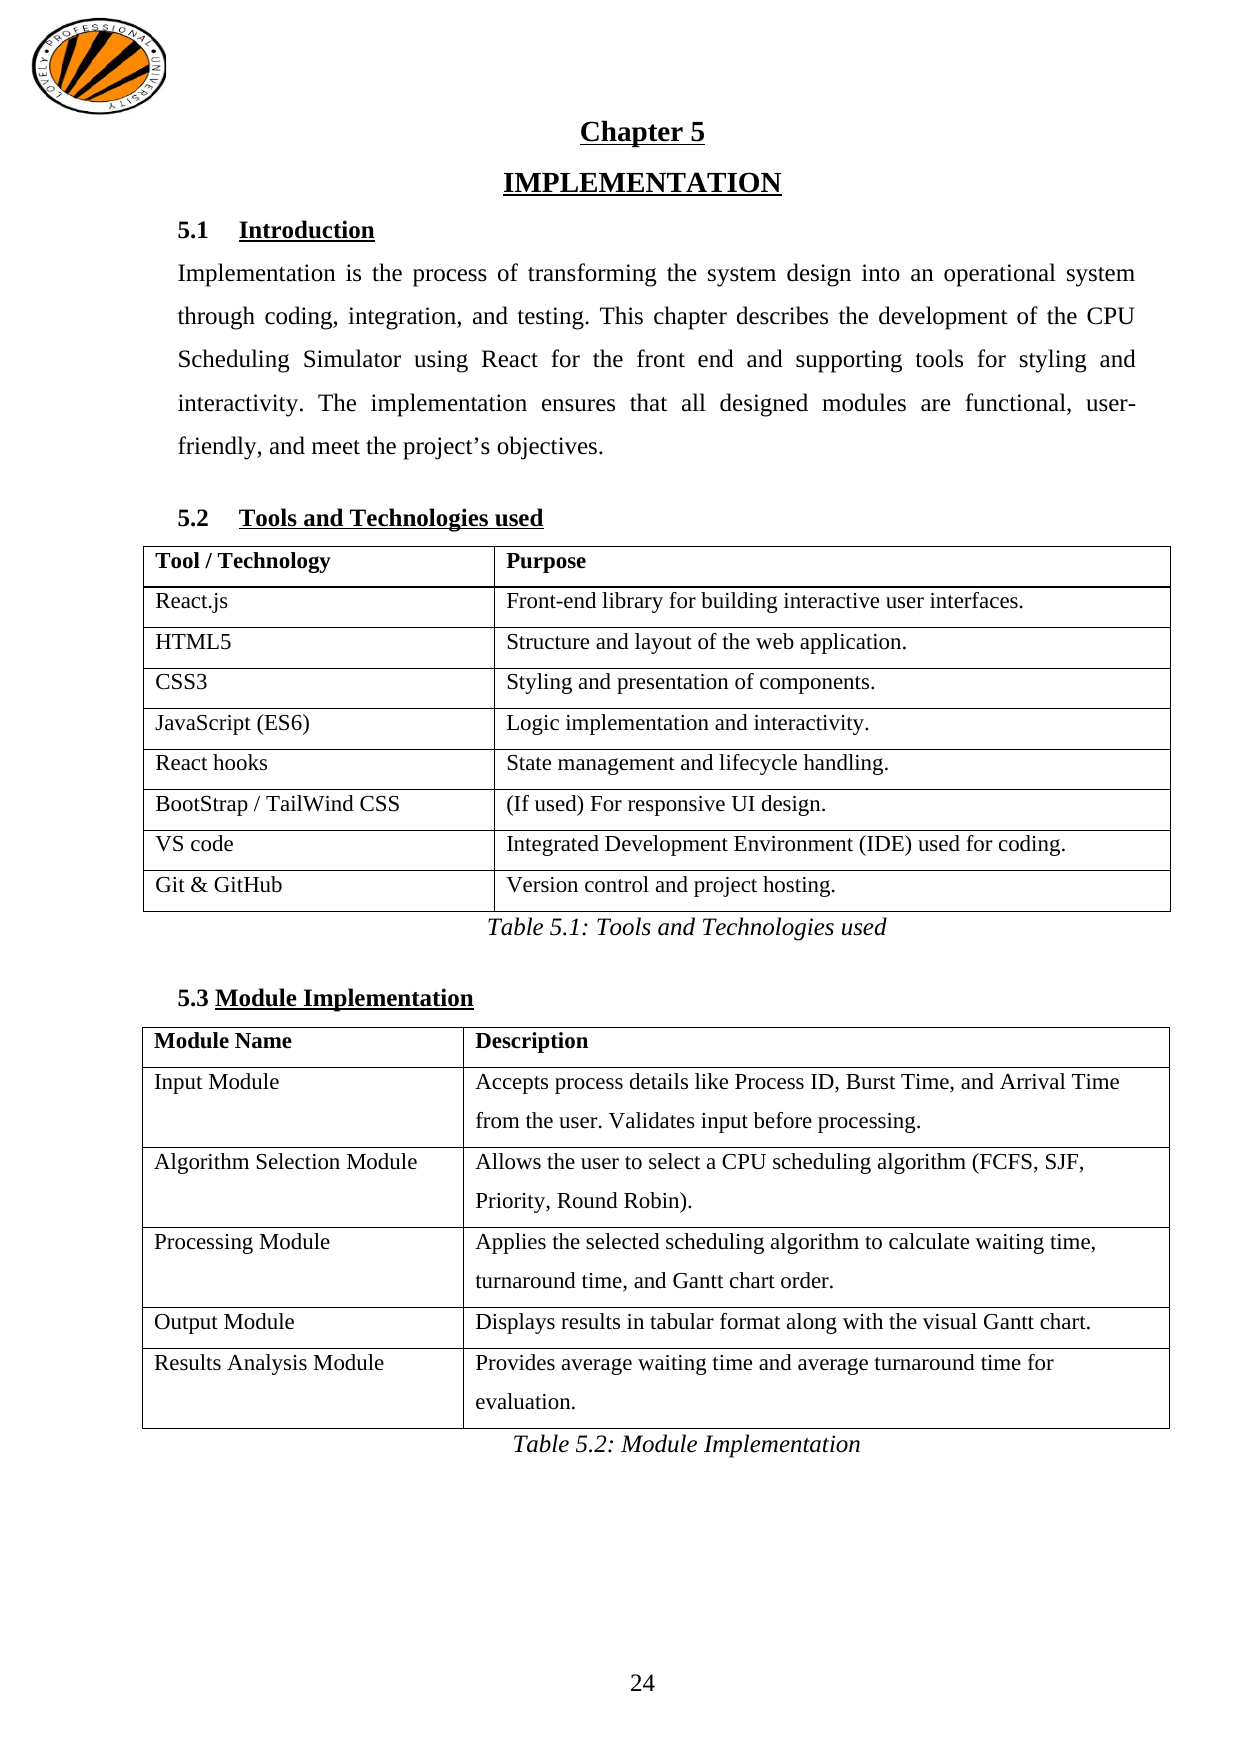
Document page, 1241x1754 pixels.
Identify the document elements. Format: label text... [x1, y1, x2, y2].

text Implementation is the process of transforming the system design into an operational system through coding, integration, and testing. This chapter describes the development of the CPU Scheduling Simulator using React for the front end and supporting tools for styling and interactivity. The implementation ensures that all designed modules are functional, user-friendly, and meet the project’s objectives. [177, 258, 1137, 459]
table_header Purpose [495, 547, 1170, 586]
table_cell State management and lifecycle handling. [495, 750, 1170, 789]
table_cell Integrated Development Environment (IDE) used for coding. [495, 831, 1170, 870]
picture [31, 17, 167, 115]
table_cell Processing Module [143, 1228, 463, 1307]
table_cell (If used) For responsive UI design. [495, 790, 1170, 829]
table_cell VS code [144, 831, 494, 870]
table_cell Logic implementation and interactivity. [495, 709, 1170, 748]
subtitle IMPLEMENTATION [88, 165, 1196, 198]
text 5.3 Module Implementation [177, 983, 1196, 1012]
table_cell Applies the selected scheduling algorithm to calculate waiting time, turnaround time, and Gantt chart order. [464, 1228, 1169, 1307]
table_cell Displays results in tabular format along with the visual Gantt chart. [464, 1308, 1169, 1348]
table_cell Version control and project hosting. [495, 871, 1170, 911]
text Table 5.1: Tools and Technologies used [177, 912, 1196, 940]
table_cell Provides average waiting time and average turnaround time for evaluation. [464, 1349, 1169, 1428]
table_cell Results Analysis Module [143, 1349, 463, 1428]
text 5.1 Introduction [177, 215, 1196, 244]
table_cell CSS3 [144, 669, 494, 708]
table_cell Structure and layout of the web application. [495, 628, 1170, 667]
table_cell Git & GitHub [144, 871, 494, 911]
table_header Module Name [143, 1028, 463, 1067]
table_cell Front-end library for building interactive user interfaces. [495, 588, 1170, 627]
table_cell Output Module [143, 1308, 463, 1348]
subtitle Chapter 5 [88, 114, 1196, 148]
text 5.2 Tools and Technologies used [177, 503, 1196, 531]
table_cell Allows the user to select a CPU scheduling algorithm (FCFS, SJF, Priority, Round Robin). [464, 1148, 1169, 1227]
table_cell BootStrap / TailWind CSS [144, 790, 494, 829]
table_cell Algorithm Selection Module [143, 1148, 463, 1227]
table_cell HTML5 [144, 628, 494, 667]
text Table 5.2: Module Implementation [177, 1429, 1196, 1457]
table_cell React hooks [144, 750, 494, 789]
table_header Tool / Technology [144, 547, 494, 586]
table_cell Accepts process details like Process ID, Burst Time, and Arrival Time from the user. Validates input before processing. [464, 1068, 1169, 1147]
table_cell Input Module [143, 1068, 463, 1147]
table_header Description [464, 1028, 1169, 1067]
table_cell React.js [144, 588, 494, 627]
table_cell Styling and presentation of components. [495, 669, 1170, 708]
table_cell JavaScript (ES6) [144, 709, 494, 748]
